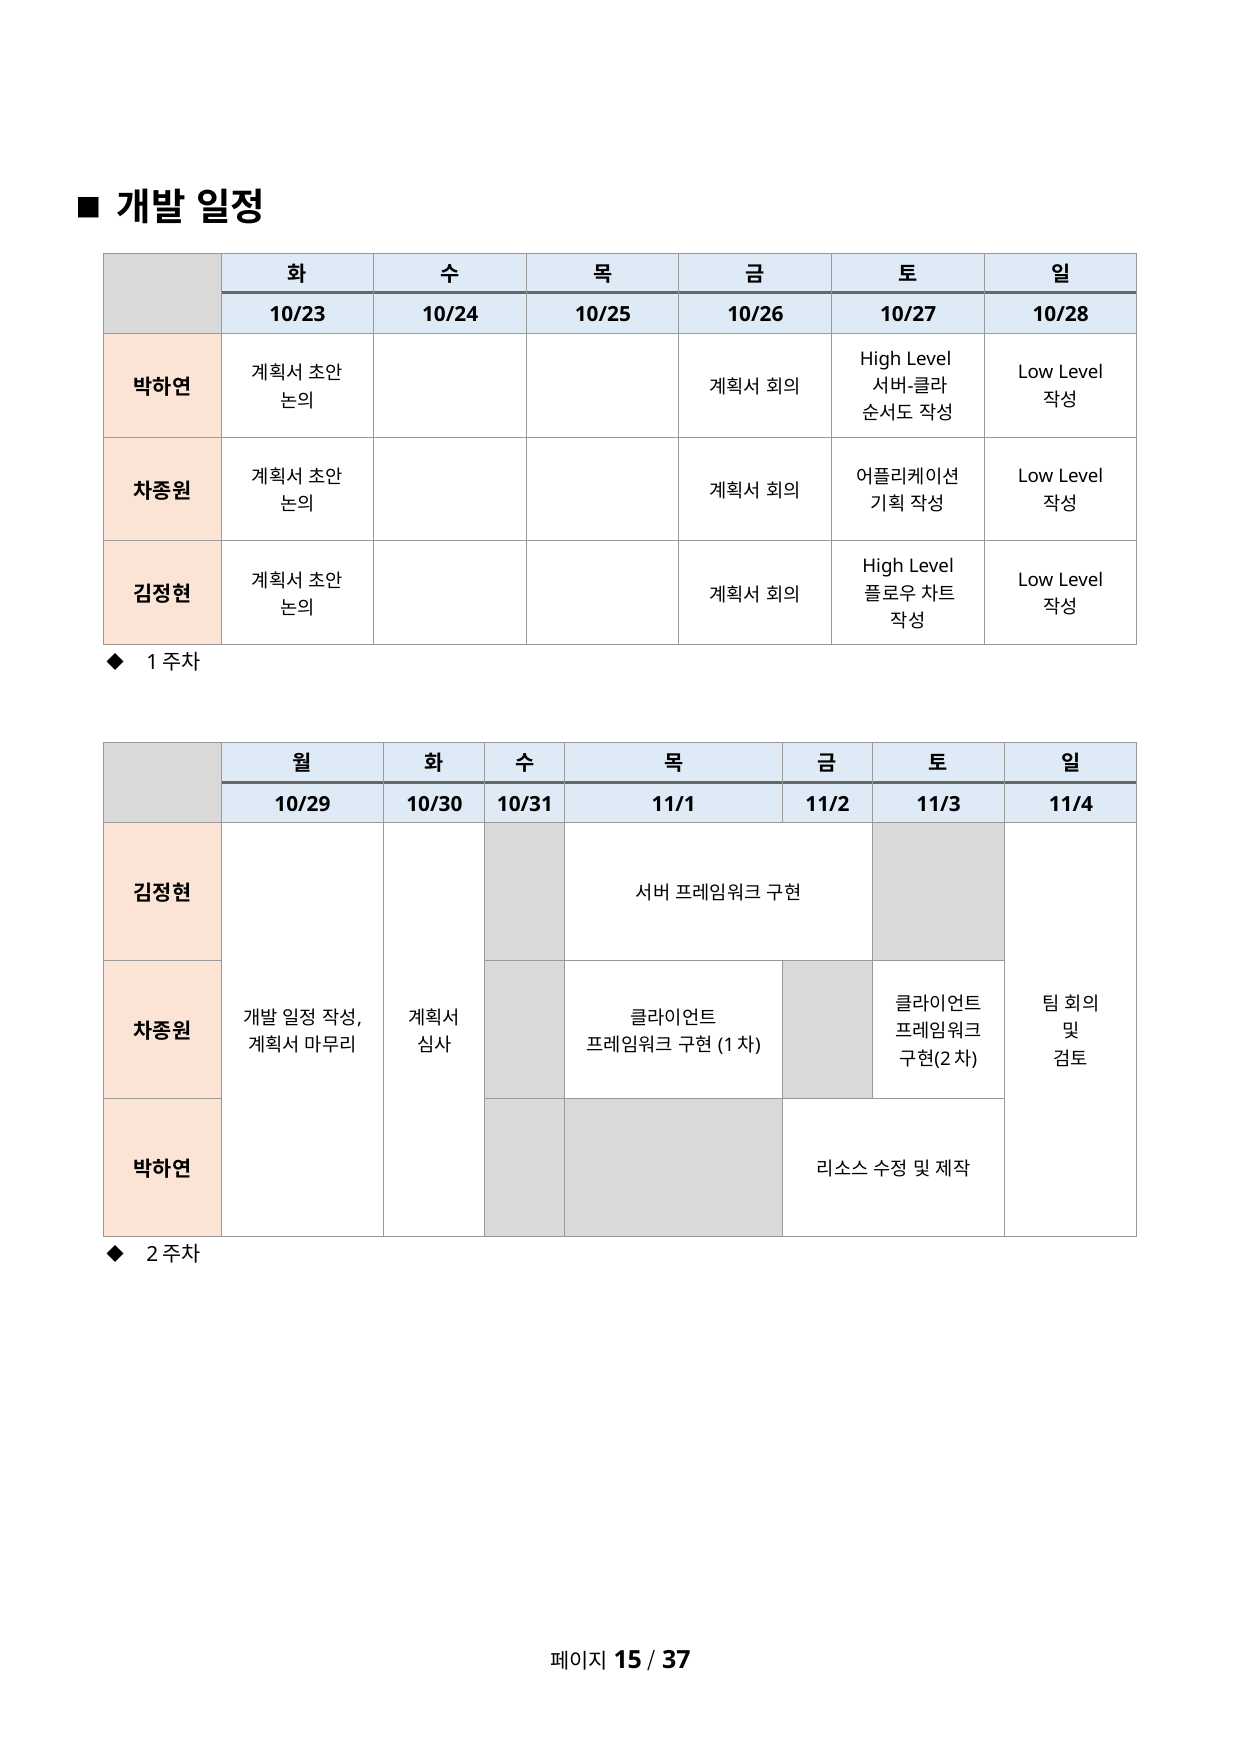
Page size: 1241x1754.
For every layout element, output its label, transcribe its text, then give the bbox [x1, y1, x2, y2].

table_cell [527, 334, 678, 437]
table_cell 박하연 [104, 334, 221, 437]
table_cell 10/31 [485, 784, 564, 822]
table_cell [374, 334, 526, 437]
table_cell 계획서 회의 [679, 541, 831, 644]
table_cell 11/1 [565, 784, 782, 822]
table_cell 11/3 [873, 784, 1004, 822]
table_header 수 [374, 254, 526, 291]
table_header 화 [222, 254, 373, 291]
table_cell Low Level 작성 [985, 438, 1136, 540]
list 2주차 [104, 1237, 1165, 1267]
table_cell 계획서 초안 논의 [222, 438, 373, 540]
table_cell 10/25 [527, 294, 678, 333]
table_cell 김정현 [104, 541, 221, 644]
table_cell Low Level 작성 [985, 334, 1136, 437]
table_cell [485, 823, 564, 960]
table_header [104, 743, 221, 822]
table_cell 계획서 초안 논의 [222, 541, 373, 644]
table_cell 차종원 [104, 438, 221, 540]
table_cell 클라이언트 프레임워크 구현 (1차) [565, 961, 782, 1098]
table_cell 10/28 [985, 294, 1136, 333]
text 개발 일정 [75, 177, 1165, 231]
table_header 토 [873, 743, 1004, 781]
list 1주차 [104, 645, 1165, 676]
table_header [104, 254, 221, 333]
table_cell 어플리케이션 기획 작성 [832, 438, 984, 540]
table_cell 차종원 [104, 961, 221, 1098]
table_header 화 [384, 743, 484, 781]
table_cell Low Level 작성 [985, 541, 1136, 644]
table_cell 클라이언트 프레임워크 구현(2차) [873, 961, 1004, 1098]
table_cell 팀 회의 및 검토 [1005, 823, 1136, 1236]
table_cell [527, 541, 678, 644]
table_cell High Level 플로우 차트 작성 [832, 541, 984, 644]
table_cell [527, 438, 678, 540]
table_cell 개발 일정 작성, 계획서 마무리 [222, 823, 383, 1236]
table_cell [374, 541, 526, 644]
table_cell 계획서 회의 [679, 334, 831, 437]
table_header 일 [985, 254, 1136, 291]
table_header 금 [783, 743, 872, 781]
table_cell 10/24 [374, 294, 526, 333]
table_header 월 [222, 743, 383, 781]
table_header 일 [1005, 743, 1136, 781]
table_cell [565, 1099, 782, 1236]
table_cell 서버 프레임워크 구현 [565, 823, 872, 960]
table_cell [374, 438, 526, 540]
table_cell 11/4 [1005, 784, 1136, 822]
table_cell 계획서 초안 논의 [222, 334, 373, 437]
table_header 토 [832, 254, 984, 291]
table_cell [485, 1099, 564, 1236]
table_cell 박하연 [104, 1099, 221, 1236]
table_header 금 [679, 254, 831, 291]
table_cell 10/23 [222, 294, 373, 333]
table_cell [783, 961, 872, 1098]
table_cell 10/29 [222, 784, 383, 822]
table_cell High Level 서버-클라 순서도 작성 [832, 334, 984, 437]
table_header 목 [527, 254, 678, 291]
table_header 수 [485, 743, 564, 781]
table_cell [485, 961, 564, 1098]
table_cell 계획서 회의 [679, 438, 831, 540]
table_cell 11/2 [783, 784, 872, 822]
table_cell 김정현 [104, 823, 221, 960]
table_header 목 [565, 743, 782, 781]
table_cell 10/30 [384, 784, 484, 822]
table_cell 10/26 [679, 294, 831, 333]
table_cell [873, 823, 1004, 960]
table_cell 리소스 수정 및 제작 [783, 1099, 1004, 1236]
table_cell 10/27 [832, 294, 984, 333]
table_cell 계획서 심사 [384, 823, 484, 1236]
